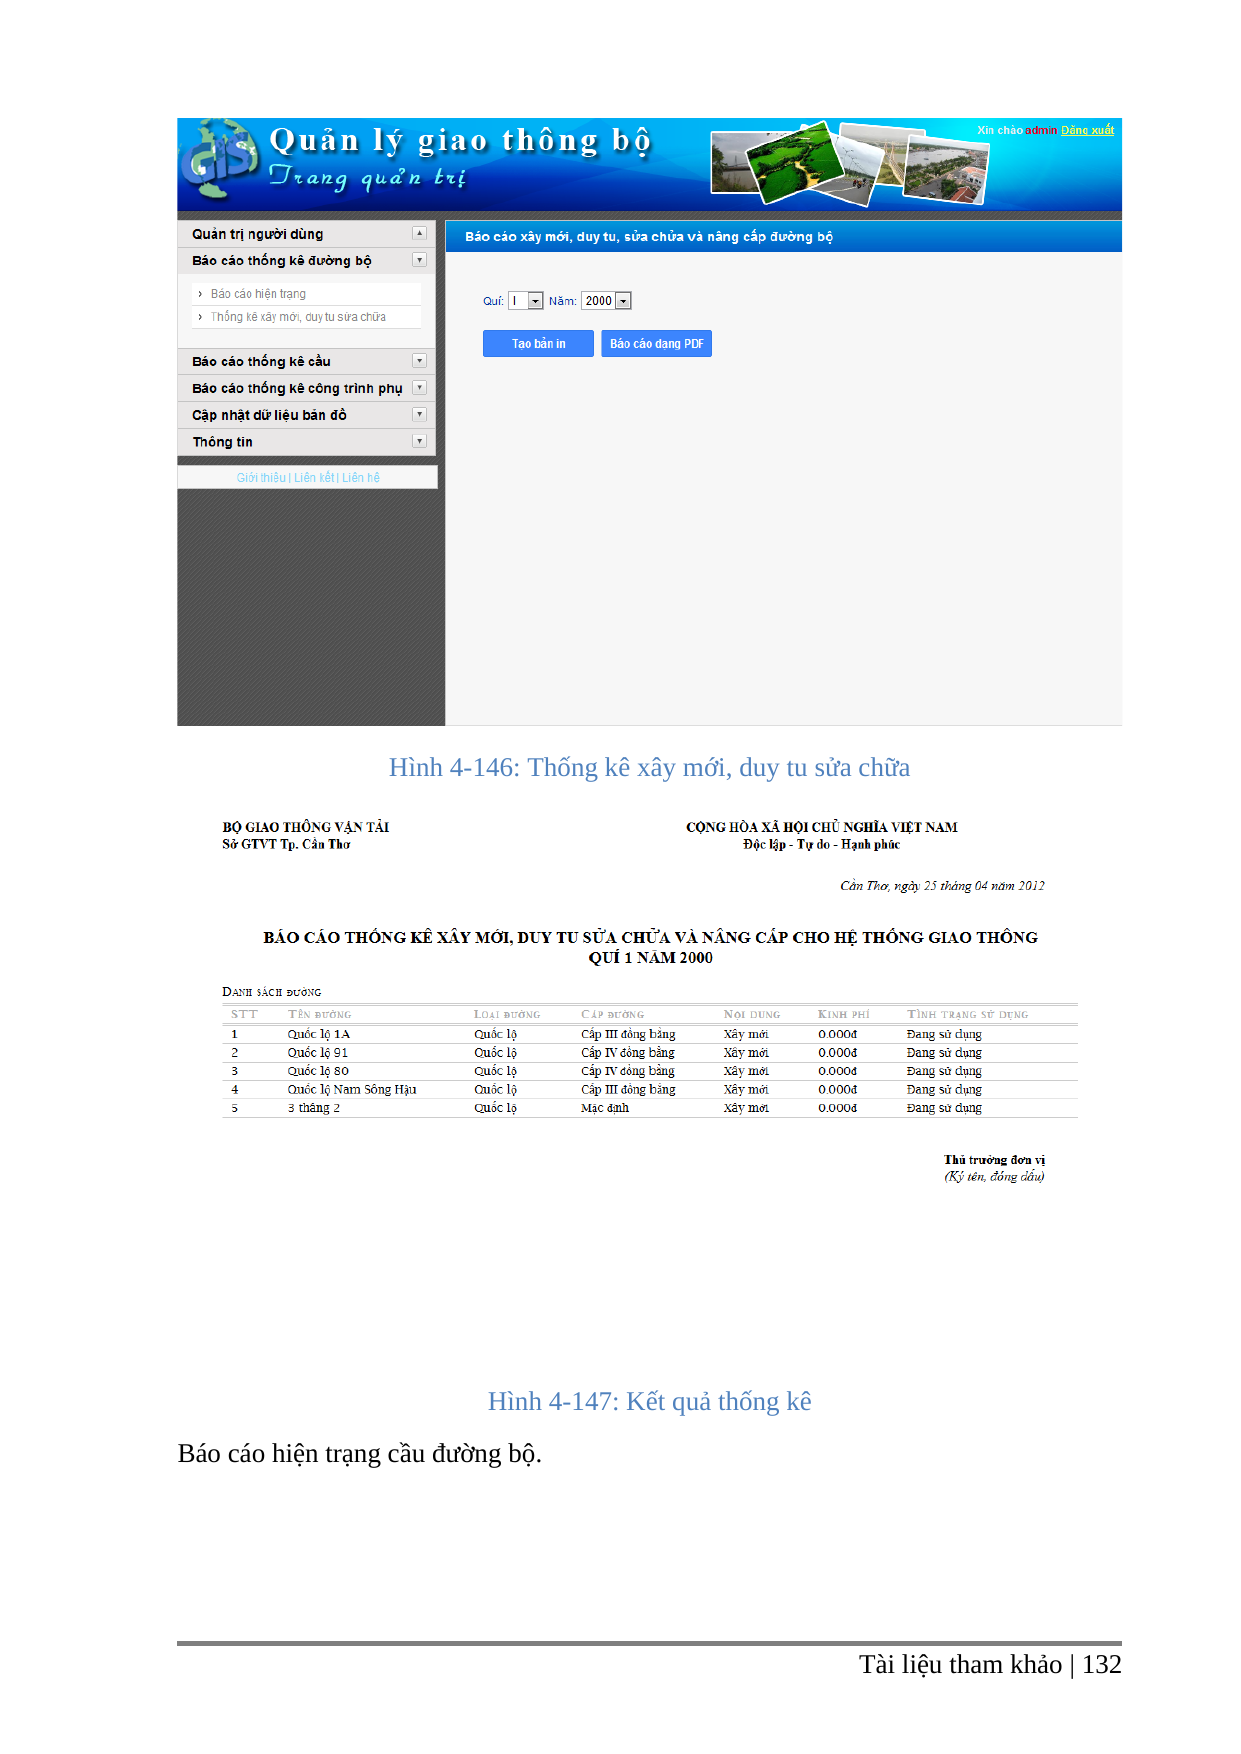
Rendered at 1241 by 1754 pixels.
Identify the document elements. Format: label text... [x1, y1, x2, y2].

picture [459, 136, 464, 149]
picture [177, 802, 1123, 1360]
picture [623, 136, 628, 147]
picture [614, 129, 618, 149]
picture [644, 136, 649, 149]
picture [287, 131, 293, 148]
picture [519, 129, 524, 149]
picture [472, 137, 476, 148]
text Báo cáo hiện trạng cầu đường bộ. [177, 1437, 1122, 1468]
picture [389, 136, 396, 147]
picture [505, 132, 510, 149]
picture [177, 118, 1123, 726]
picture [201, 118, 210, 124]
picture [329, 136, 338, 149]
picture [481, 137, 485, 148]
